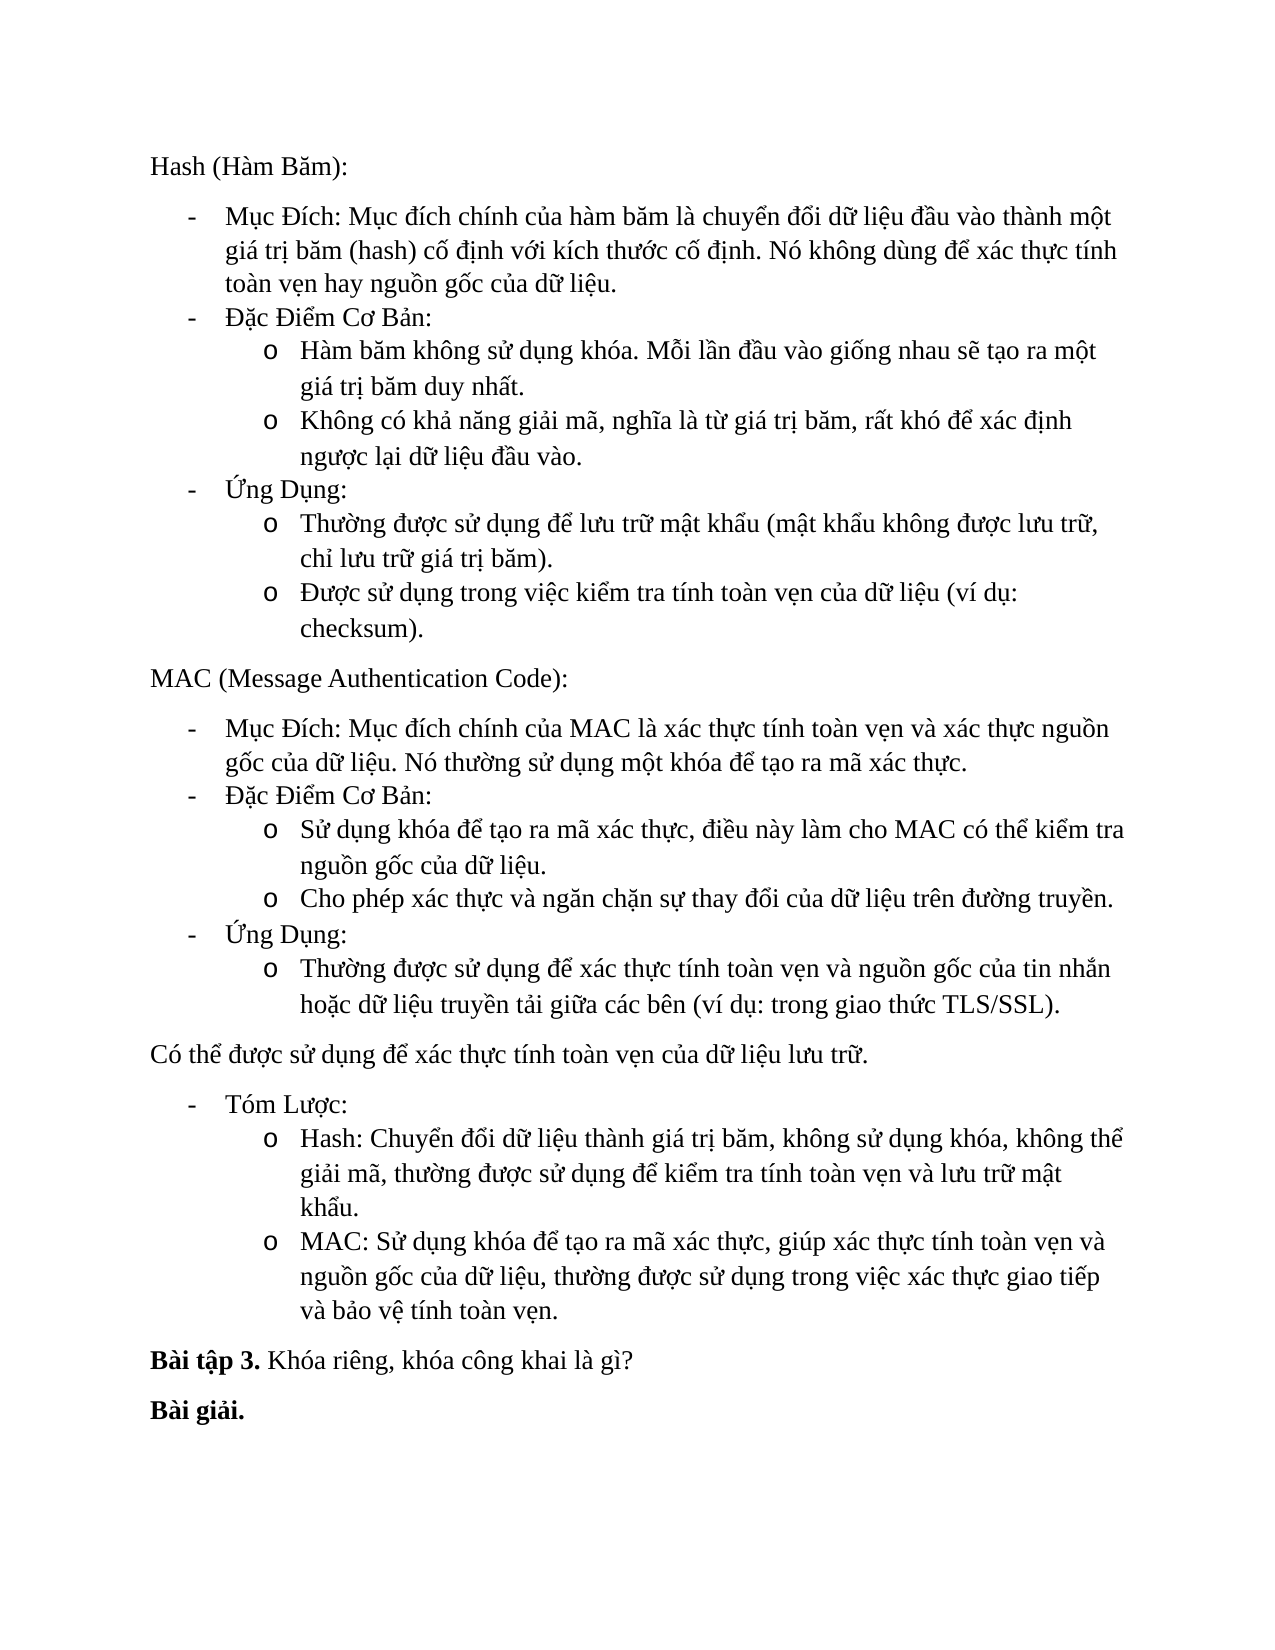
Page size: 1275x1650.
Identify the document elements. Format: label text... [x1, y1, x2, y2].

list Hàm băm không sử dụng khóa. Mỗi lần đầu vào giống nhau sẽ tạo ra một giá trị băm duy nhất. [262, 334, 1125, 401]
list Thường được sử dụng để xác thực tính toàn vẹn và nguồn gốc của tin nhắn hoặc dữ liệu truyền tải giữa các bên (ví dụ: trong giao thức TLS/SSL). [262, 952, 1125, 1019]
list MAC: Sử dụng khóa để tạo ra mã xác thực, giúp xác thực tính toàn vẹn và nguồn gốc của dữ liệu, thường được sử dụng trong việc xác thực giao tiếp và bảo vệ tính toàn vẹn. [262, 1224, 1125, 1325]
list Mục Đích: Mục đích chính của hàm băm là chuyển đổi dữ liệu đầu vào thành một giá trị băm (hash) cố định với kích thước cố định. Nó không dùng để xác thực tính toàn vẹn hay nguồn gốc của dữ liệu. [187, 200, 1125, 298]
list Hash: Chuyển đổi dữ liệu thành giá trị băm, không sử dụng khóa, không thể giải mã, thường được sử dụng để kiểm tra tính toàn vẹn và lưu trữ mật khẩu. [262, 1122, 1125, 1222]
list Ứng Dụng: [187, 473, 1125, 504]
list Đặc Điểm Cơ Bản: [187, 779, 1125, 811]
list Cho phép xác thực và ngăn chặn sự thay đổi của dữ liệu trên đường truyền. [262, 882, 1125, 916]
list Được sử dụng trong việc kiểm tra tính toàn vẹn của dữ liệu (ví dụ: checksum). [262, 576, 1125, 643]
list Sử dụng khóa để tạo ra mã xác thực, điều này làm cho MAC có thể kiểm tra nguồn gốc của dữ liệu. [262, 813, 1125, 880]
text MAC (Message Authentication Code): [150, 662, 1125, 693]
list Mục Đích: Mục đích chính của MAC là xác thực tính toàn vẹn và xác thực nguồn gốc của dữ liệu. Nó thường sử dụng một khóa để tạo ra mã xác thực. [187, 712, 1125, 777]
text Hash (Hàm Băm): [150, 150, 1125, 181]
text Bài giải. [150, 1394, 1125, 1426]
text Có thể được sử dụng để xác thực tính toàn vẹn của dữ liệu lưu trữ. [150, 1038, 1125, 1069]
list Không có khả năng giải mã, nghĩa là từ giá trị băm, rất khó để xác định ngược lại dữ liệu đầu vào. [262, 404, 1125, 471]
list Tóm Lược: [187, 1088, 1125, 1119]
list Thường được sử dụng để lưu trữ mật khẩu (mật khẩu không được lưu trữ, chỉ lưu trữ giá trị băm). [262, 507, 1125, 574]
list Ứng Dụng: [187, 918, 1125, 949]
list Đặc Điểm Cơ Bản: [187, 301, 1125, 332]
text Bài tập 3. Khóa riêng, khóa công khai là gì? [150, 1344, 1125, 1375]
